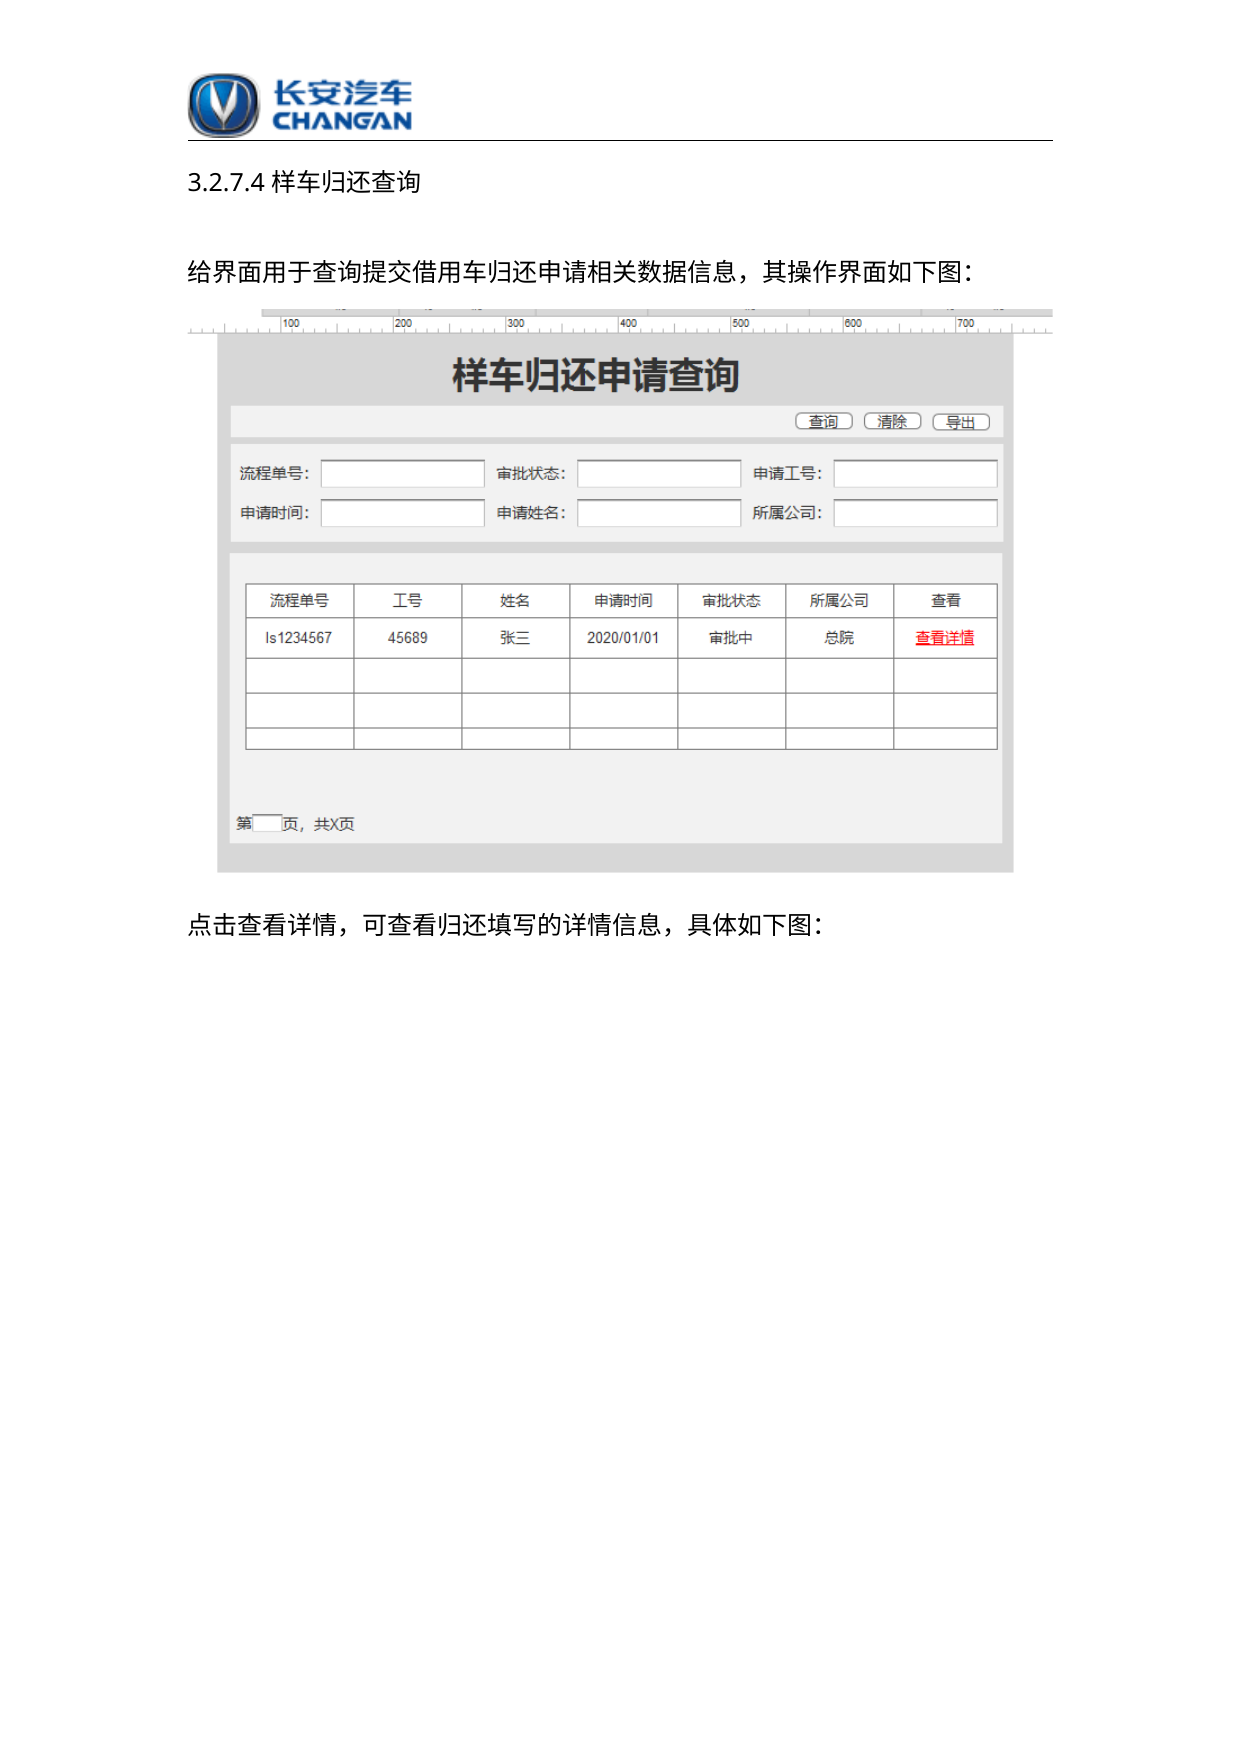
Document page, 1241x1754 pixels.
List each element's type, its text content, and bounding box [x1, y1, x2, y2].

picture [187, 309, 1053, 885]
subtitle 3.2.7.4 样车归还查询 [187, 162, 1053, 198]
text 点击查看详情，可查看归还填写的详情信息，具体如下图： [187, 905, 1053, 941]
picture [187, 73, 432, 138]
text 给界面用于查询提交借用车归还申请相关数据信息，其操作界面如下图： [187, 252, 1053, 288]
